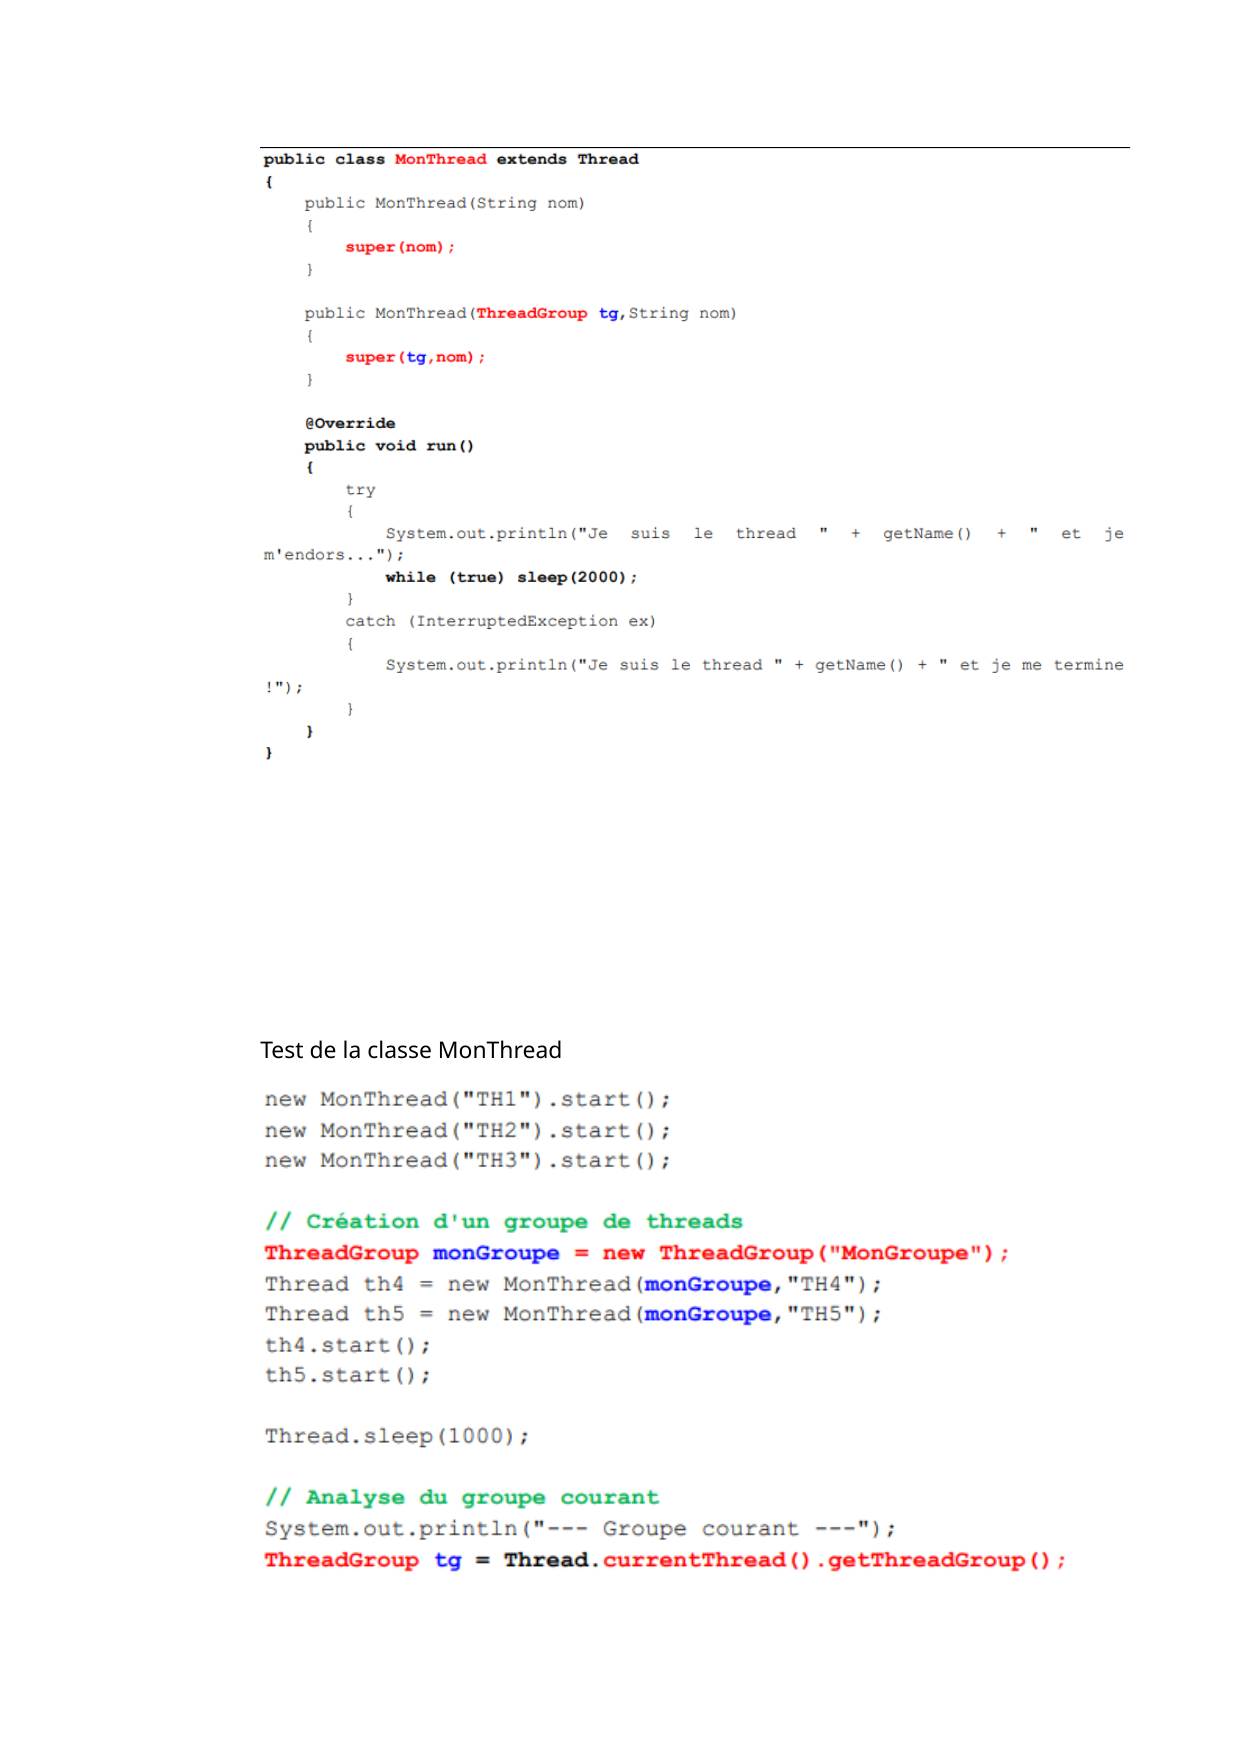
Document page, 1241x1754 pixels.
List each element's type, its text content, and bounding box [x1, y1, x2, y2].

picture [260, 147, 1130, 764]
picture [260, 1084, 1068, 1587]
text Test de la classe MonThread [260, 1034, 1093, 1066]
